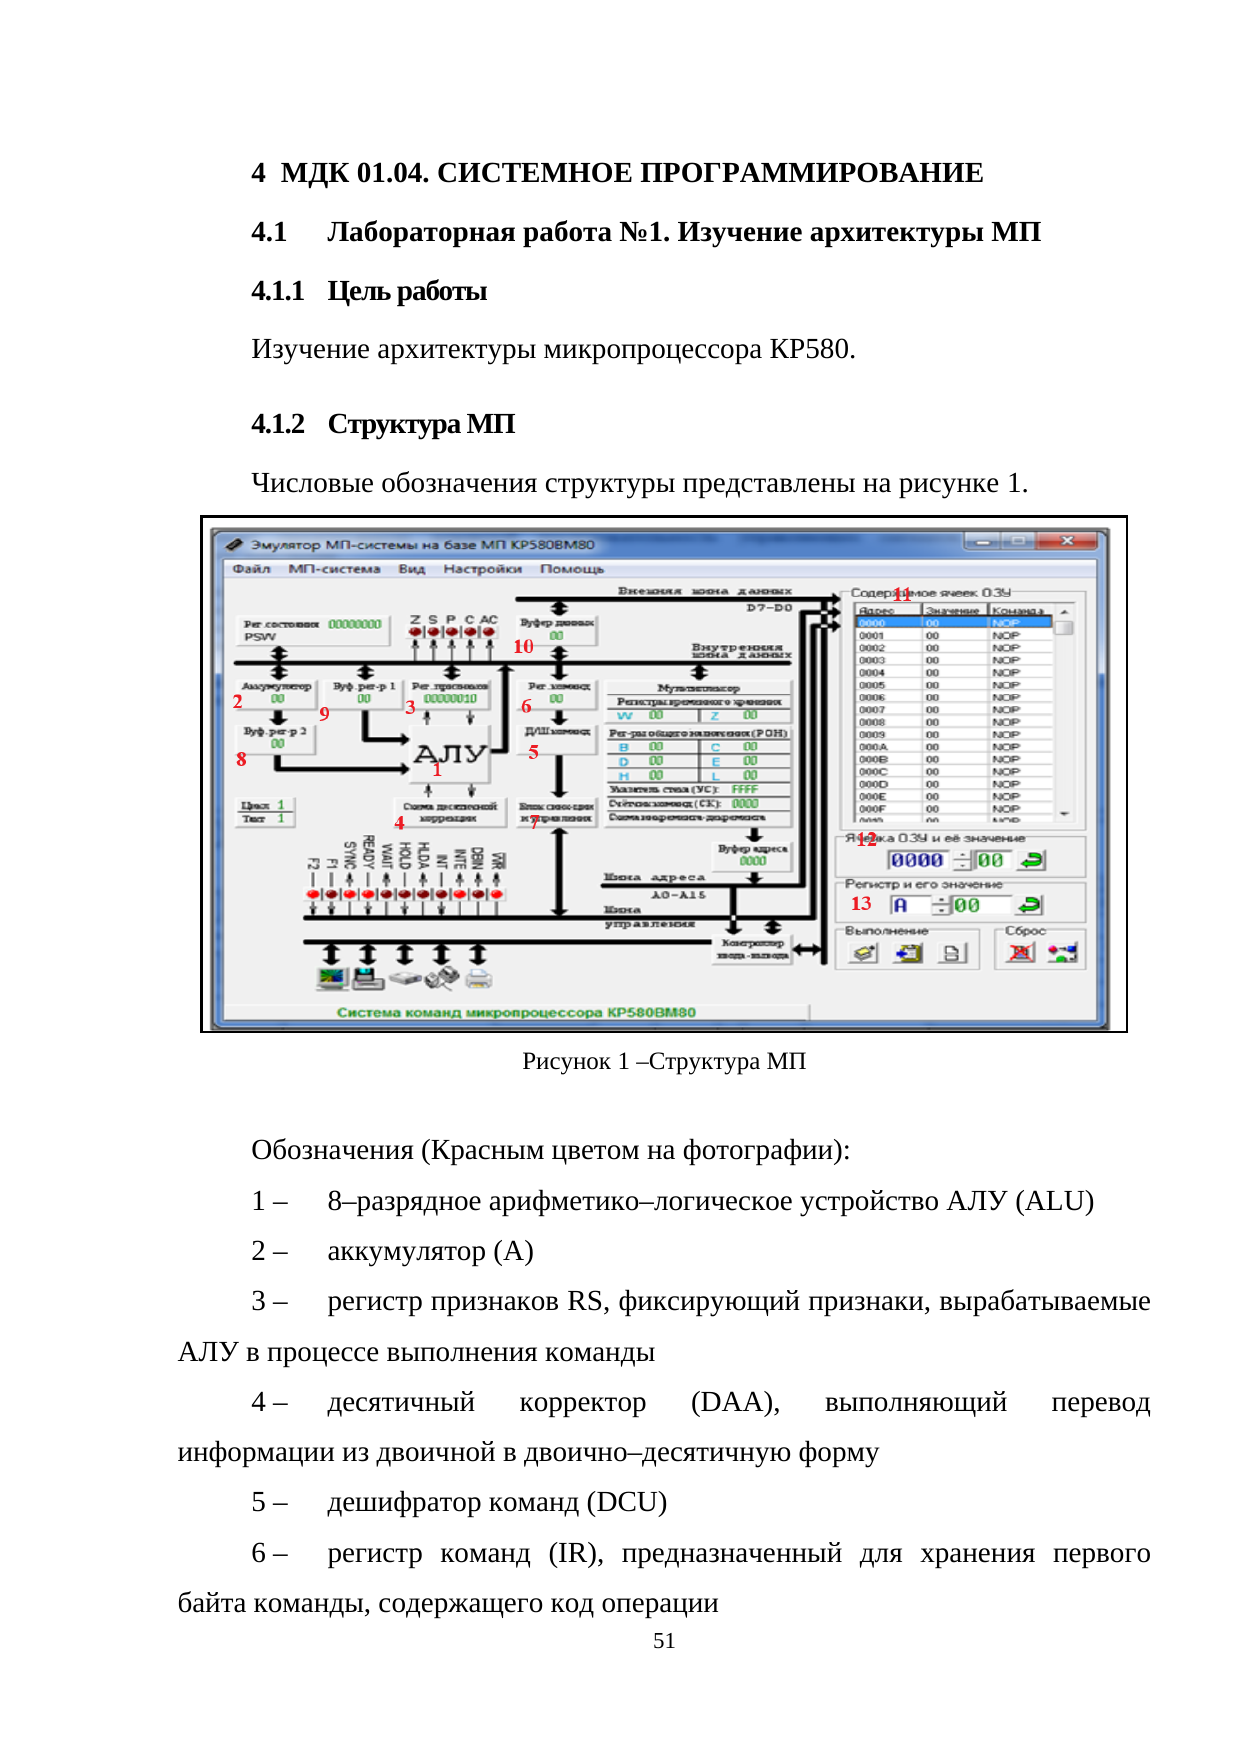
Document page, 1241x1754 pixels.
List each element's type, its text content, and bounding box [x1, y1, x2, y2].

text Числовые обозначения структуры представлены на рисунке 1. [177, 465, 1152, 499]
title 4.1.1 Цель работы [251, 273, 1152, 306]
text Обозначения (Красным цветом на фотографии): [177, 1132, 1152, 1166]
list 8–разрядное арифметико–логическое устройство АЛУ (ALU) [177, 1183, 1152, 1216]
picture [203, 518, 1126, 1031]
list десятичный корректор (DAA), выполняющий перевод информации из двоичной в двоично–десятичную форму [177, 1384, 1152, 1468]
subtitle Лабораторная работа №1. Изучение архитектуры МП [251, 214, 1152, 248]
list аккумулятор (А) [177, 1233, 1152, 1267]
list регистр признаков RS, фиксирующий признаки, вырабатываемые АЛУ в процессе выполнения команды [177, 1283, 1152, 1367]
list регистр команд (IR), предназначенный для хранения первого байта команды, содержащего код операции [177, 1535, 1152, 1619]
text Изучение архитектуры микропроцессора КР580. [177, 331, 1152, 365]
text Рисунок 1 –Структура МП [177, 1046, 1152, 1075]
list дешифратор команд (DCU) [177, 1484, 1152, 1518]
title 4.1.2 Cтруктура МП [177, 407, 1152, 440]
subtitle МДК 01.04. Системное программирование [177, 156, 1152, 189]
